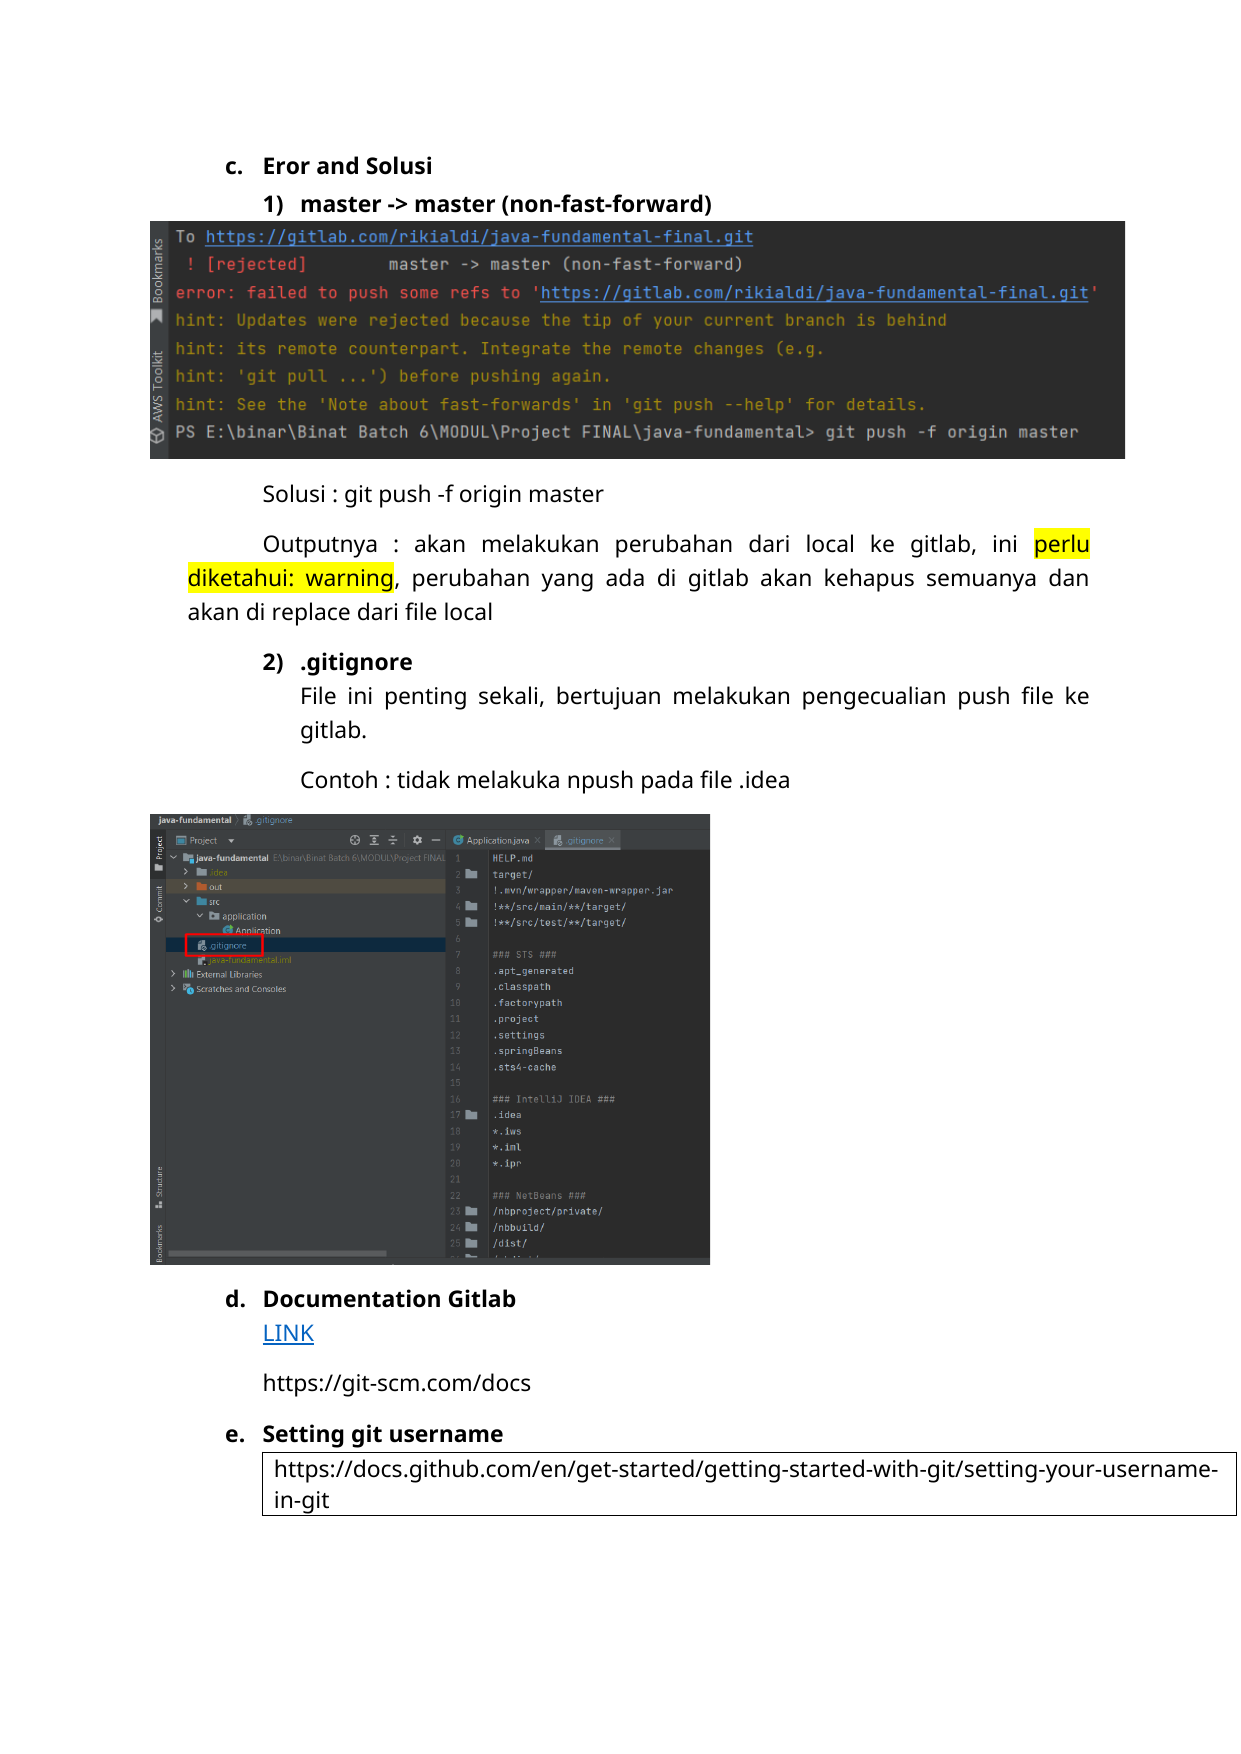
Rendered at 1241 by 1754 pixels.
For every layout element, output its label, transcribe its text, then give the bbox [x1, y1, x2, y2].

text Contoh : tidak melakuka npush pada file .idea [300, 764, 1090, 795]
subtitle Documentation Gitlab [225, 1283, 1090, 1314]
table_header https://docs.github.com/en/get-started/getting-started-with-git/setting-your-username-in-git [263, 1453, 1236, 1515]
text Outputnya : akan melakukan perubahan dari local ke gitlab, ini perlu diketahui: warning, perubahan yang ada di gitlab akan kehapus semuanya dan akan di replace dari file local [187, 528, 1090, 627]
text LINK [187, 1317, 1090, 1348]
subtitle master -> master (non-fast-forward) [262, 188, 1090, 219]
subtitle Setting git username [225, 1418, 1090, 1449]
picture [150, 814, 711, 1265]
text Solusi : git push -f origin master [187, 478, 1090, 509]
subtitle .gitignore [262, 646, 1090, 677]
text https://git-scm.com/docs [187, 1367, 1090, 1399]
text File ini penting sekali, bertujuan melakukan pengecualian push file ke gitlab. [300, 680, 1090, 745]
picture [150, 221, 1125, 459]
subtitle Eror and Solusi [225, 150, 1090, 181]
